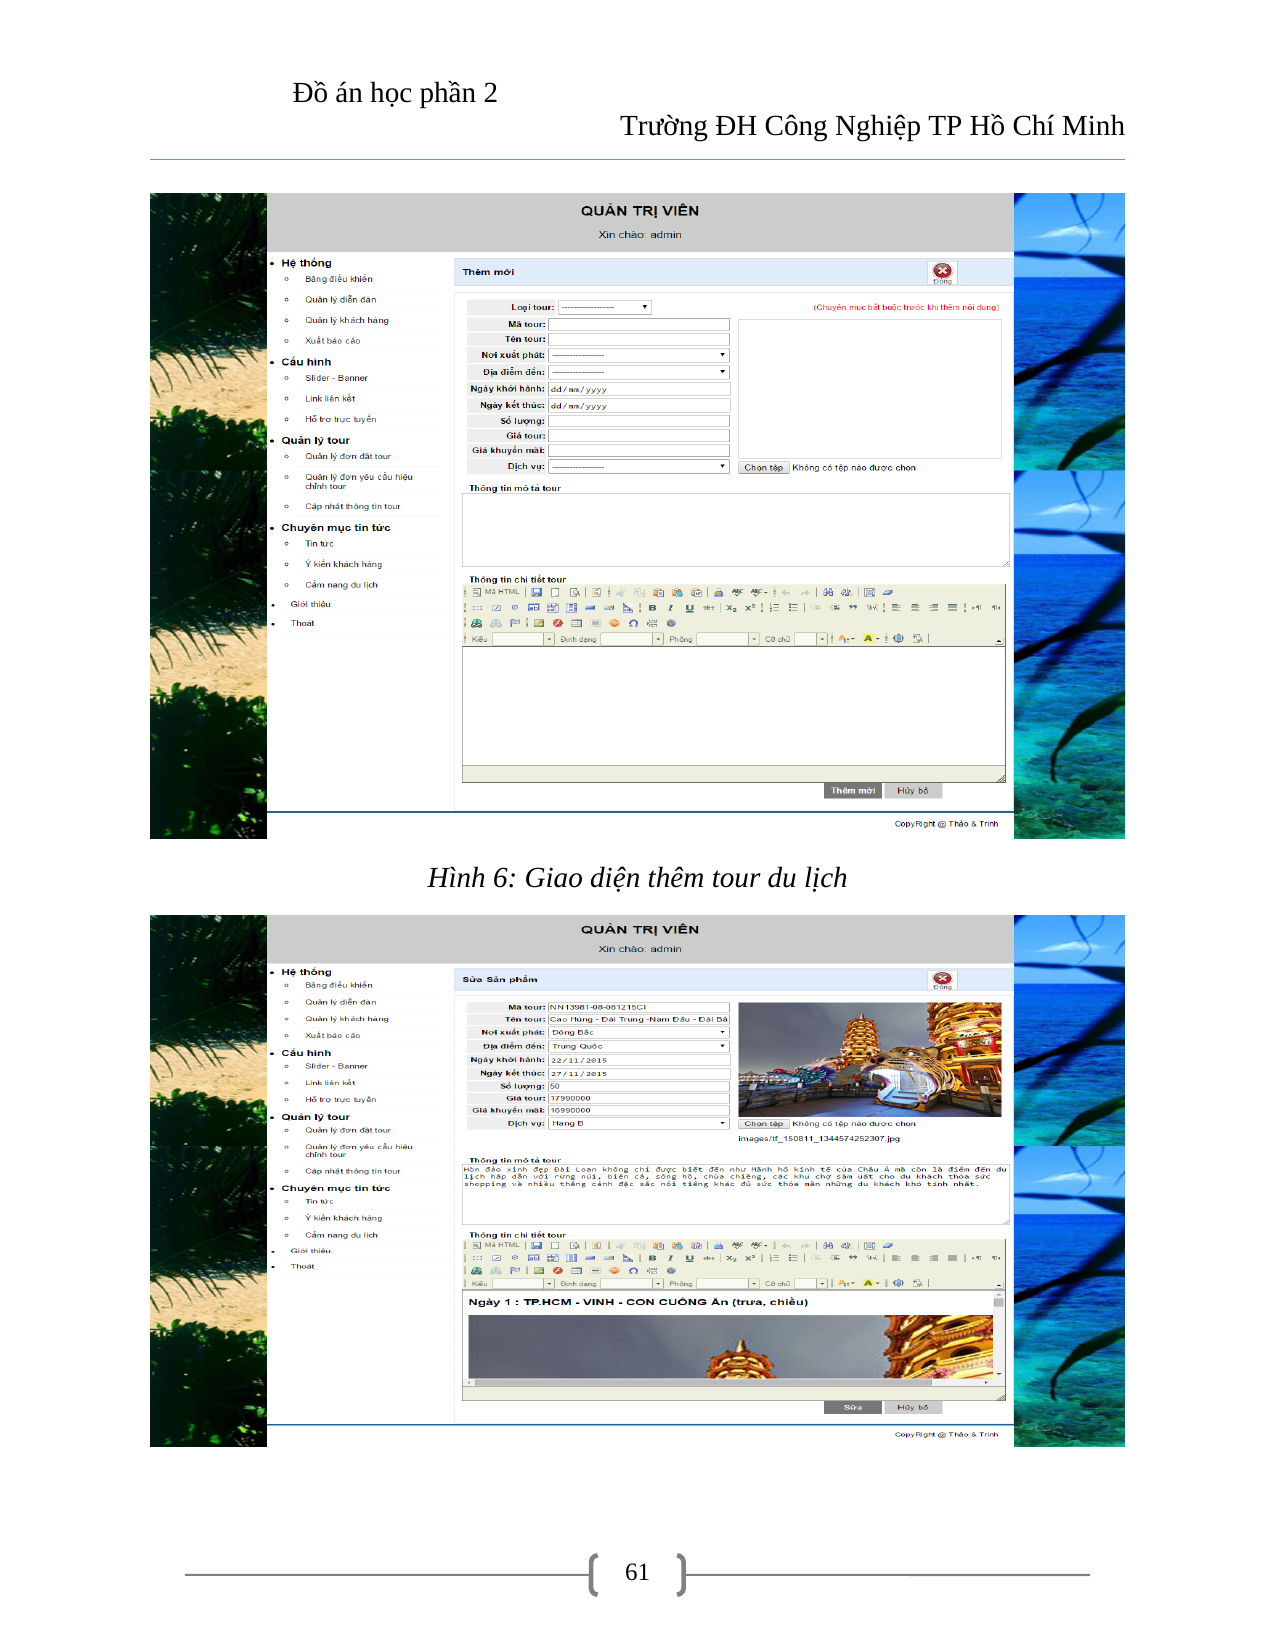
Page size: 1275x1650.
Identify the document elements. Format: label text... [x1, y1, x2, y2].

picture [1113, 1115, 1122, 1121]
picture [150, 915, 1125, 1447]
picture [150, 193, 1125, 839]
text Hình 6: Giao diện thêm tour du lịch [150, 860, 1125, 894]
